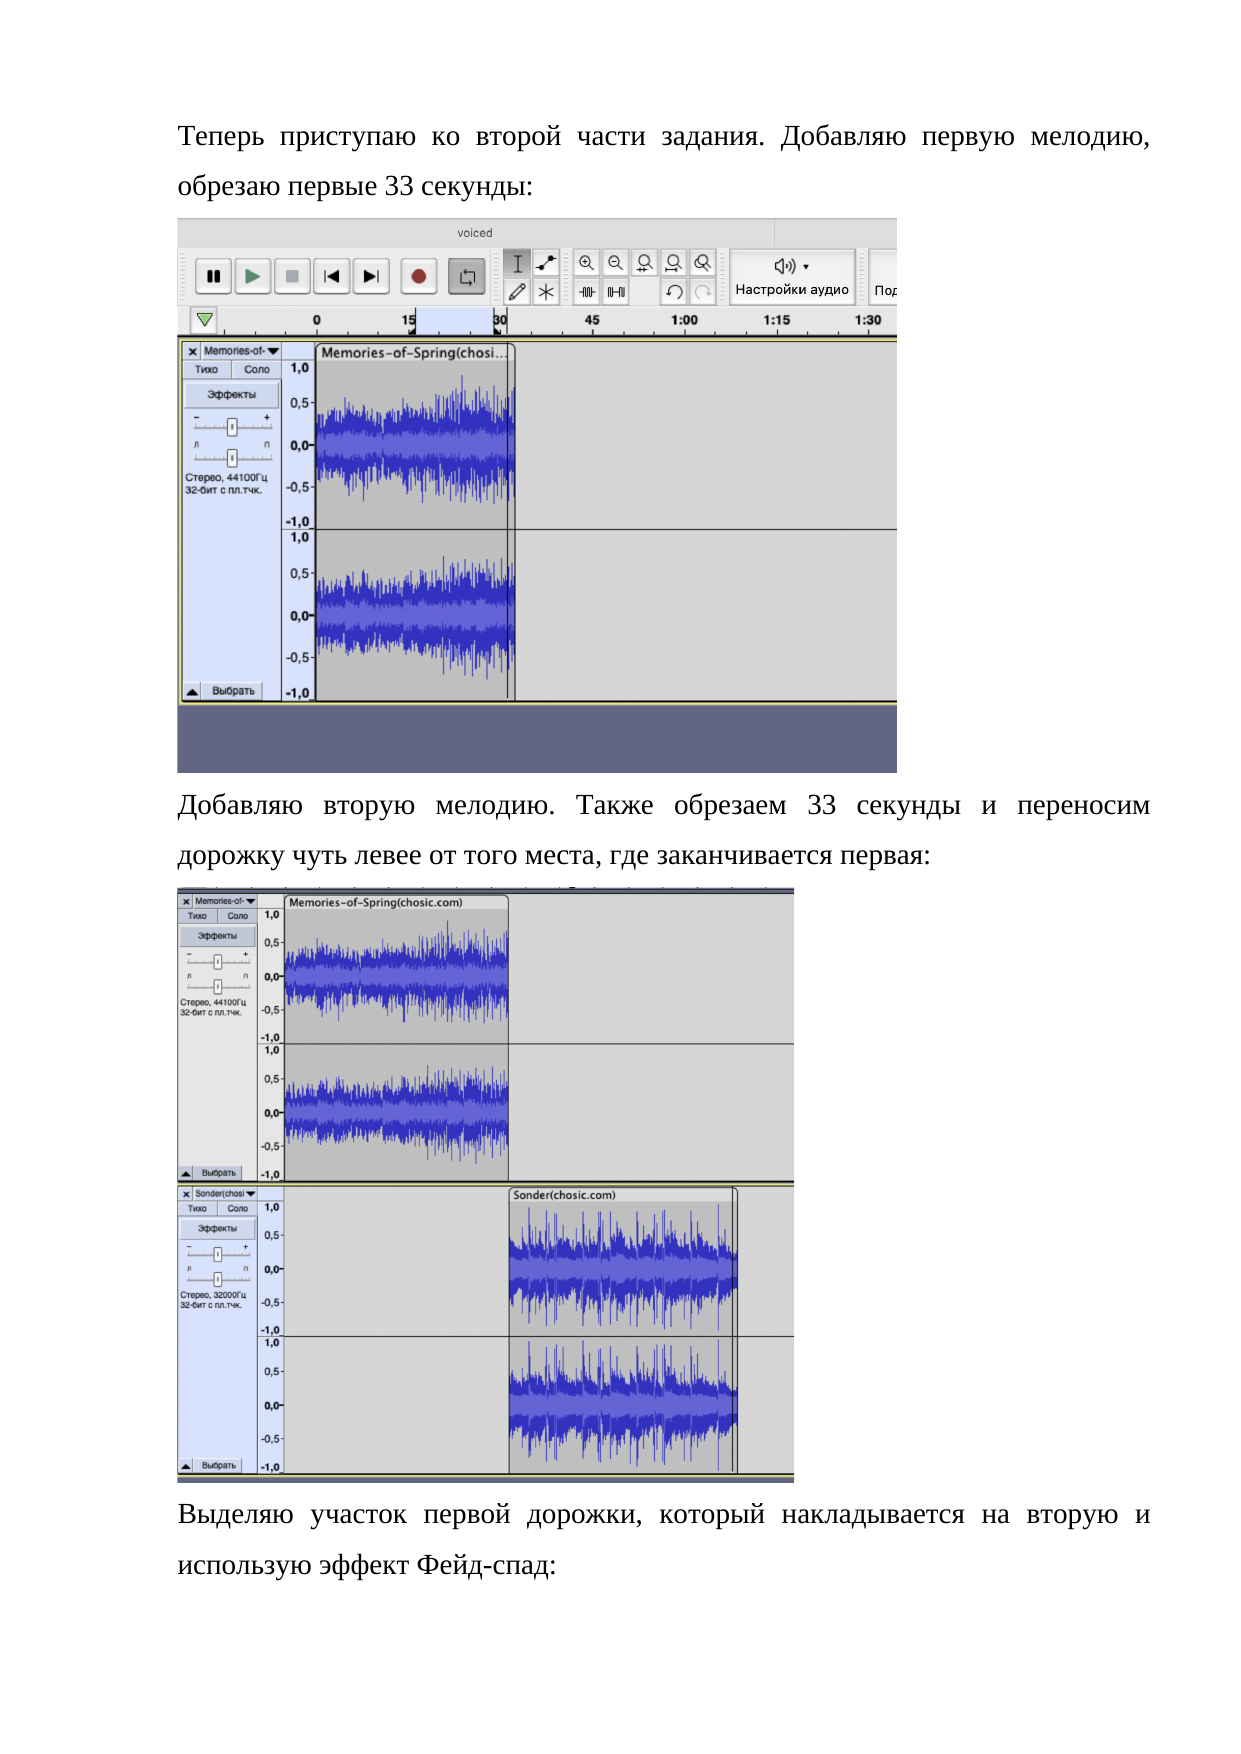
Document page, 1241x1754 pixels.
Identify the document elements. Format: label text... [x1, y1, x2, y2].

picture [177, 887, 795, 1483]
text Добавляю вторую мелодию. Также обрезаем 33 секунды и переносим дорожку чуть левее от того места, где заканчивается первая: [177, 787, 1152, 871]
text Выделяю участок первой дорожки, который накладывается на вторую и использую эффект Фейд-спад: [177, 1497, 1152, 1581]
text Теперь приступаю ко второй части задания. Добавляю первую мелодию, обрезаю первые 33 секунды: [177, 118, 1152, 202]
picture [177, 218, 897, 773]
